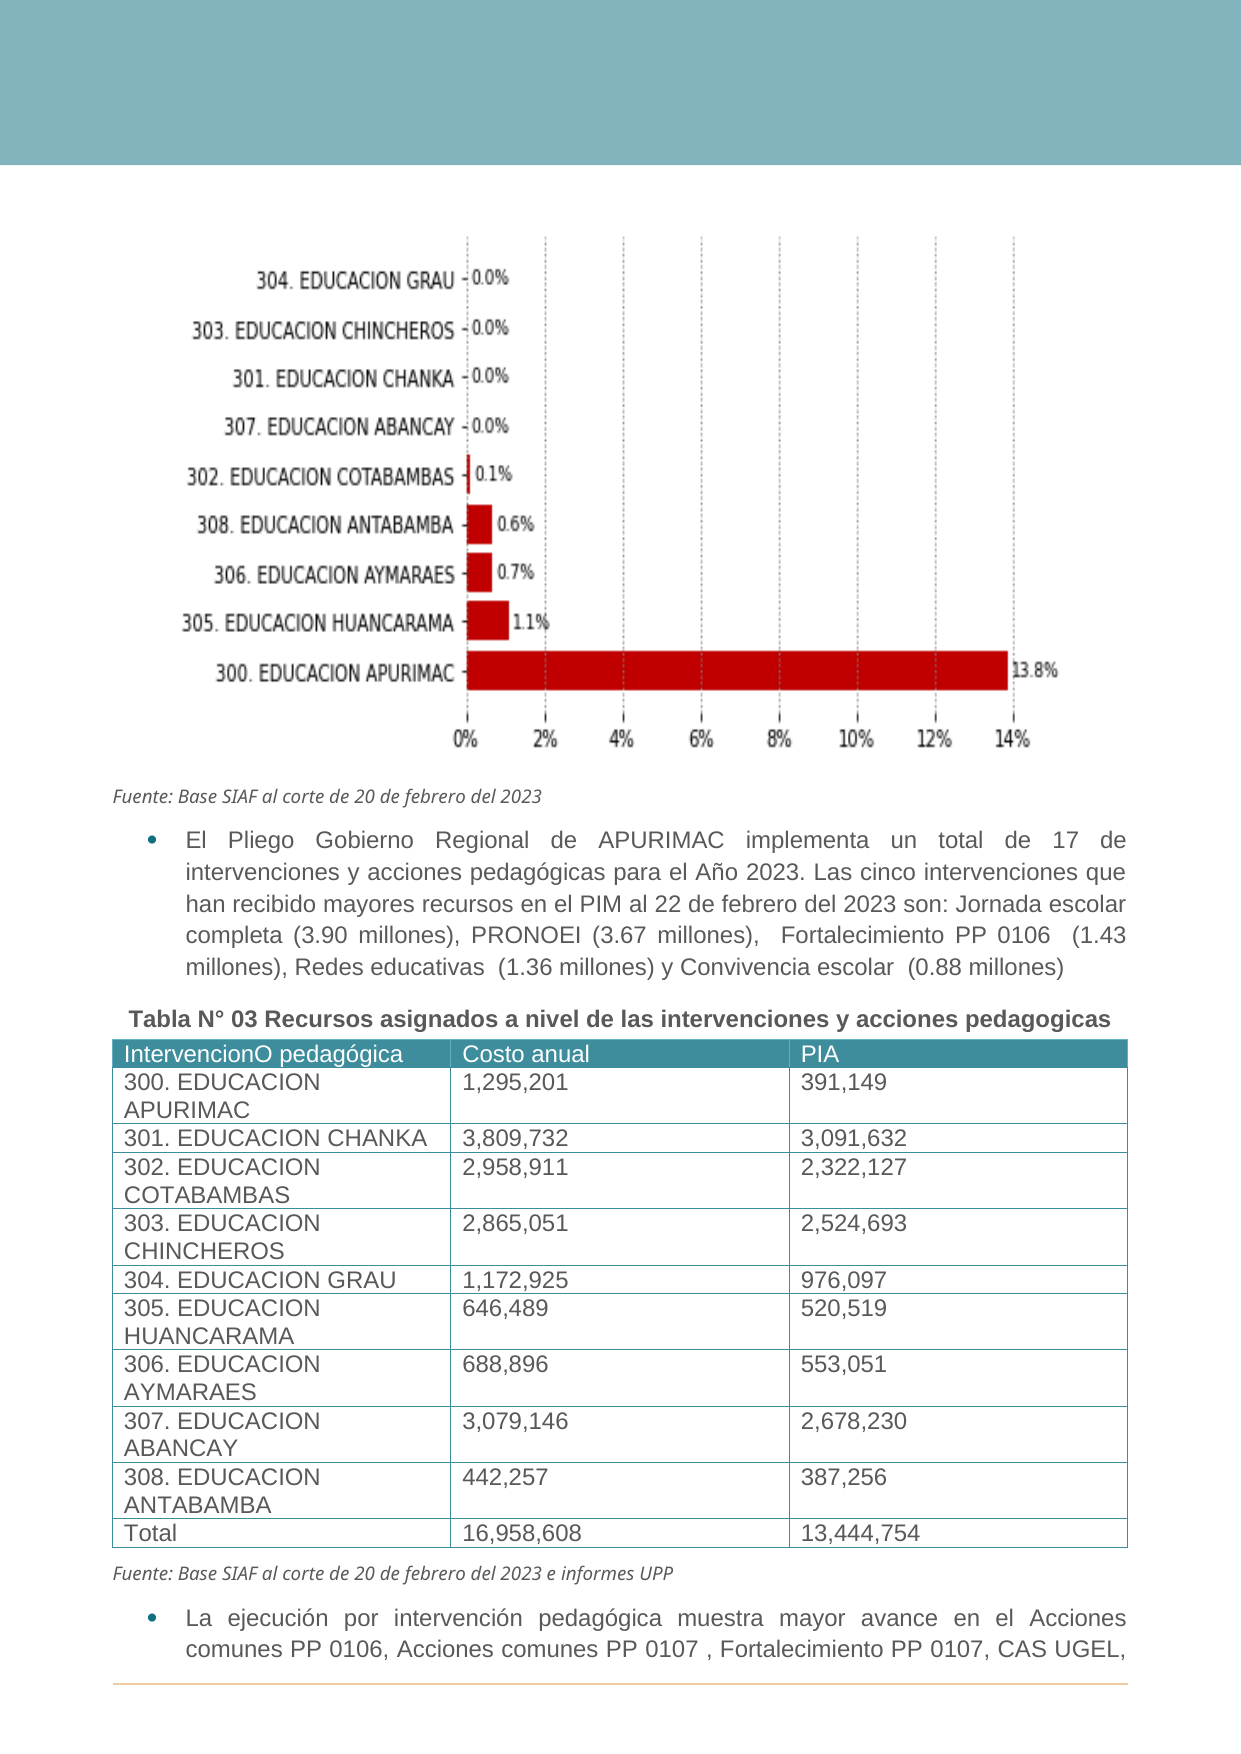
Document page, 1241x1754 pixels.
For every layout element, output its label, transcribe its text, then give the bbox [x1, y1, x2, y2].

table_cell Total [113, 1519, 450, 1547]
table_cell 688,896 [451, 1350, 789, 1406]
table_cell 976,097 [790, 1266, 1127, 1293]
table_cell 2,322,127 [790, 1153, 1127, 1208]
table_cell 16,958,608 [451, 1519, 789, 1547]
table_cell 646,489 [451, 1294, 789, 1349]
table_cell 304. EDUCACION GRAU [113, 1266, 450, 1293]
table_cell 13,444,754 [790, 1519, 1127, 1547]
table_cell 2,524,693 [790, 1209, 1127, 1264]
table_cell 2,958,911 [451, 1153, 789, 1208]
table_cell 1,295,201 [451, 1068, 789, 1123]
table_cell 302. EDUCACION COTABAMBAS [113, 1153, 450, 1208]
table_cell 3,079,146 [451, 1407, 789, 1462]
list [148, 1603, 1128, 1663]
table_cell 307. EDUCACION ABANCAY [113, 1407, 450, 1462]
table_header IntervencionO pedagógica [113, 1040, 450, 1067]
table_cell 303. EDUCACION CHINCHEROS [113, 1209, 450, 1264]
table_cell 301. EDUCACION CHANKA [113, 1124, 450, 1152]
table_cell 3,091,632 [790, 1124, 1127, 1152]
table_header Costo anual [451, 1040, 789, 1067]
table_cell 1,172,925 [451, 1266, 789, 1293]
table_cell 305. EDUCACION HUANCARAMA [113, 1294, 450, 1349]
table_cell 387,256 [790, 1463, 1127, 1518]
table_cell 442,257 [451, 1463, 789, 1518]
picture [170, 225, 1071, 765]
list El Pliego Gobierno Regional de APURIMAC implementa un total de 17 de intervenciones y acciones pedagógicas para el Año 2023. Las cinco intervenciones que han recibido mayores recursos en el PIM al 22 de febrero del 2023 son: Jornada escolar completa (3.90 millones), PRONOEI (3.67 millones), Fortalecimiento PP 0106 (1.43 millones), Redes educativas (1.36 millones) y Convivencia escolar (0.88 millones) [148, 826, 1128, 980]
table_cell 391,149 [790, 1068, 1127, 1123]
table_header PIA [790, 1040, 1127, 1067]
table_cell 308. EDUCACION ANTABAMBA [113, 1463, 450, 1518]
table_cell 2,678,230 [790, 1407, 1127, 1462]
text Tabla N° 03 Recursos asignados a nivel de las intervenciones y acciones pedagogicas [112, 1005, 1128, 1033]
table_cell 306. EDUCACION AYMARAES [113, 1350, 450, 1406]
table_cell 553,051 [790, 1350, 1127, 1406]
table_cell 2,865,051 [451, 1209, 789, 1264]
table_cell 520,519 [790, 1294, 1127, 1349]
text Fuente: Base SIAF al corte de 20 de febrero del 2023 [112, 783, 1128, 808]
table_cell 300. EDUCACION APURIMAC [113, 1068, 450, 1123]
table_cell 3,809,732 [451, 1124, 789, 1152]
text Fuente: Base SIAF al corte de 20 de febrero del 2023 e informes UPP [112, 1560, 1128, 1586]
